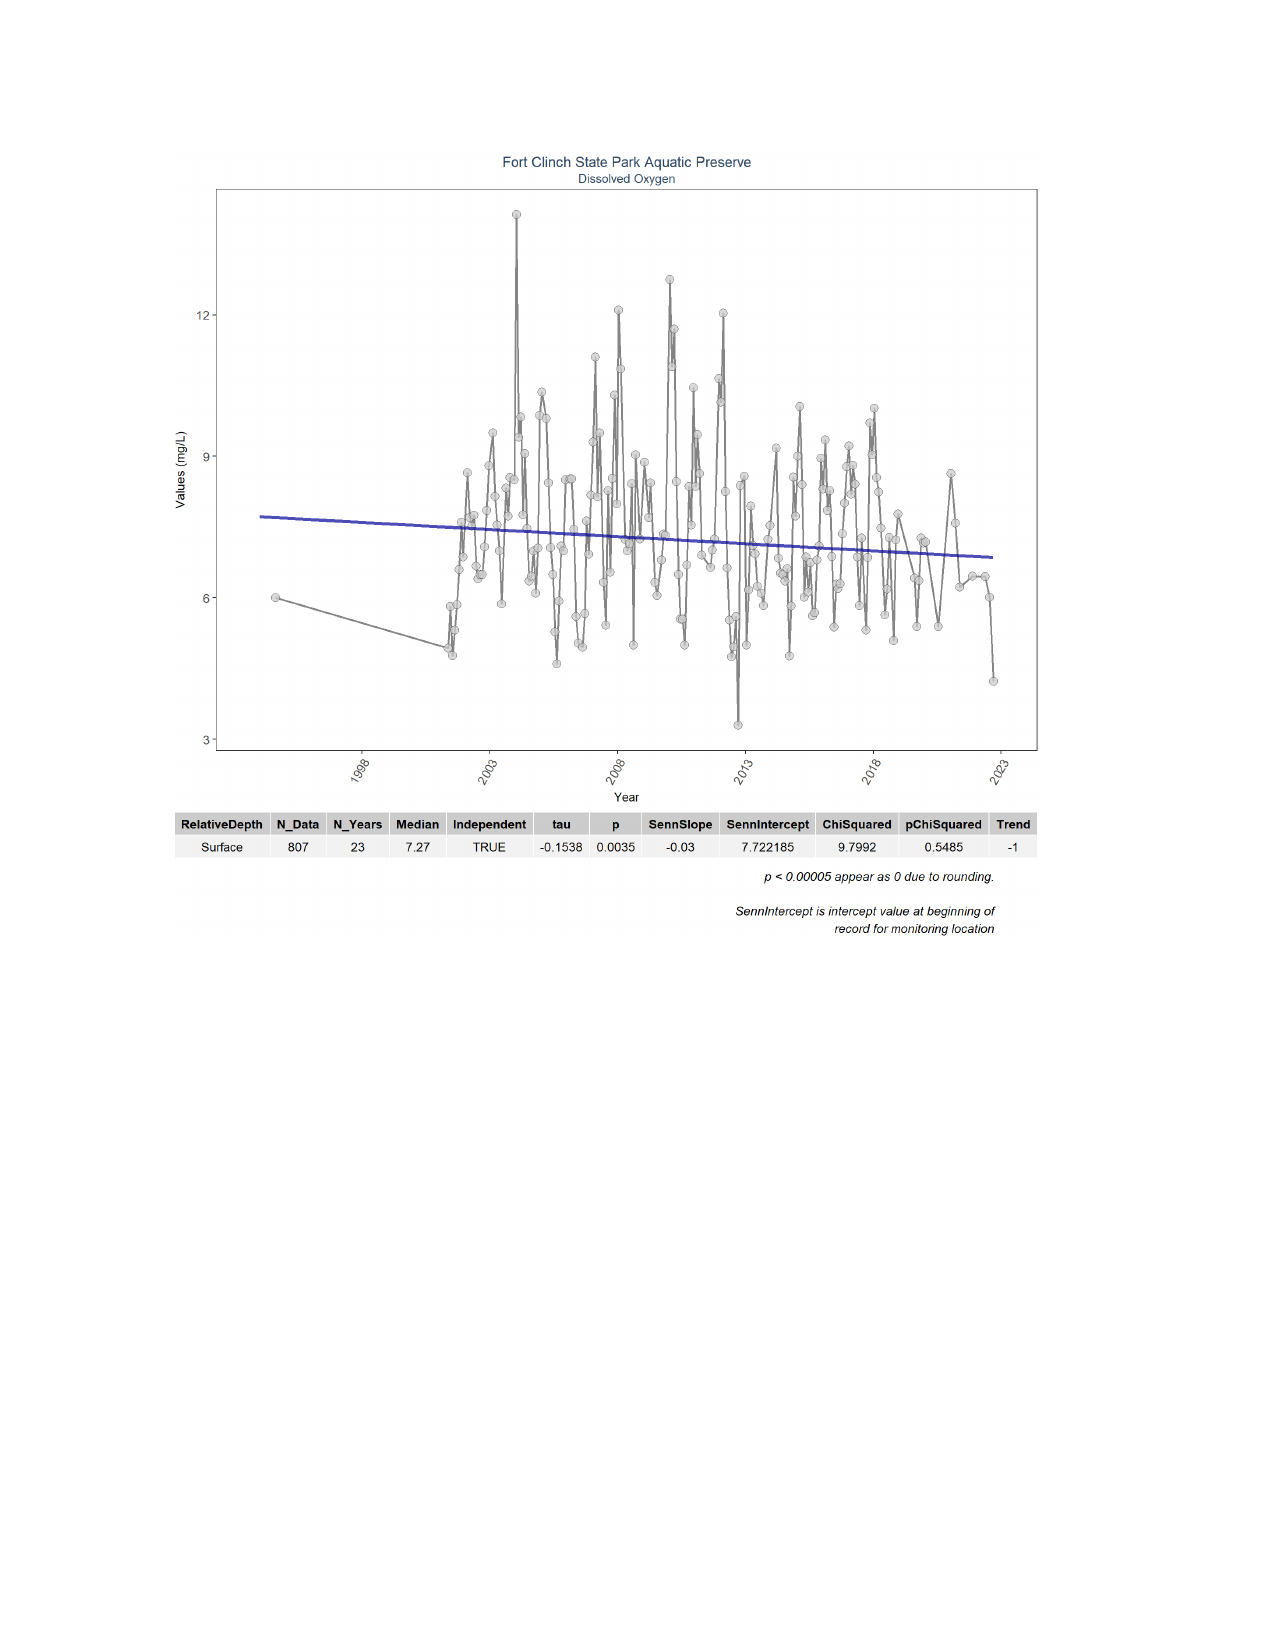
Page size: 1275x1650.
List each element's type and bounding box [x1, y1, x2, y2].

picture [168, 150, 1044, 938]
